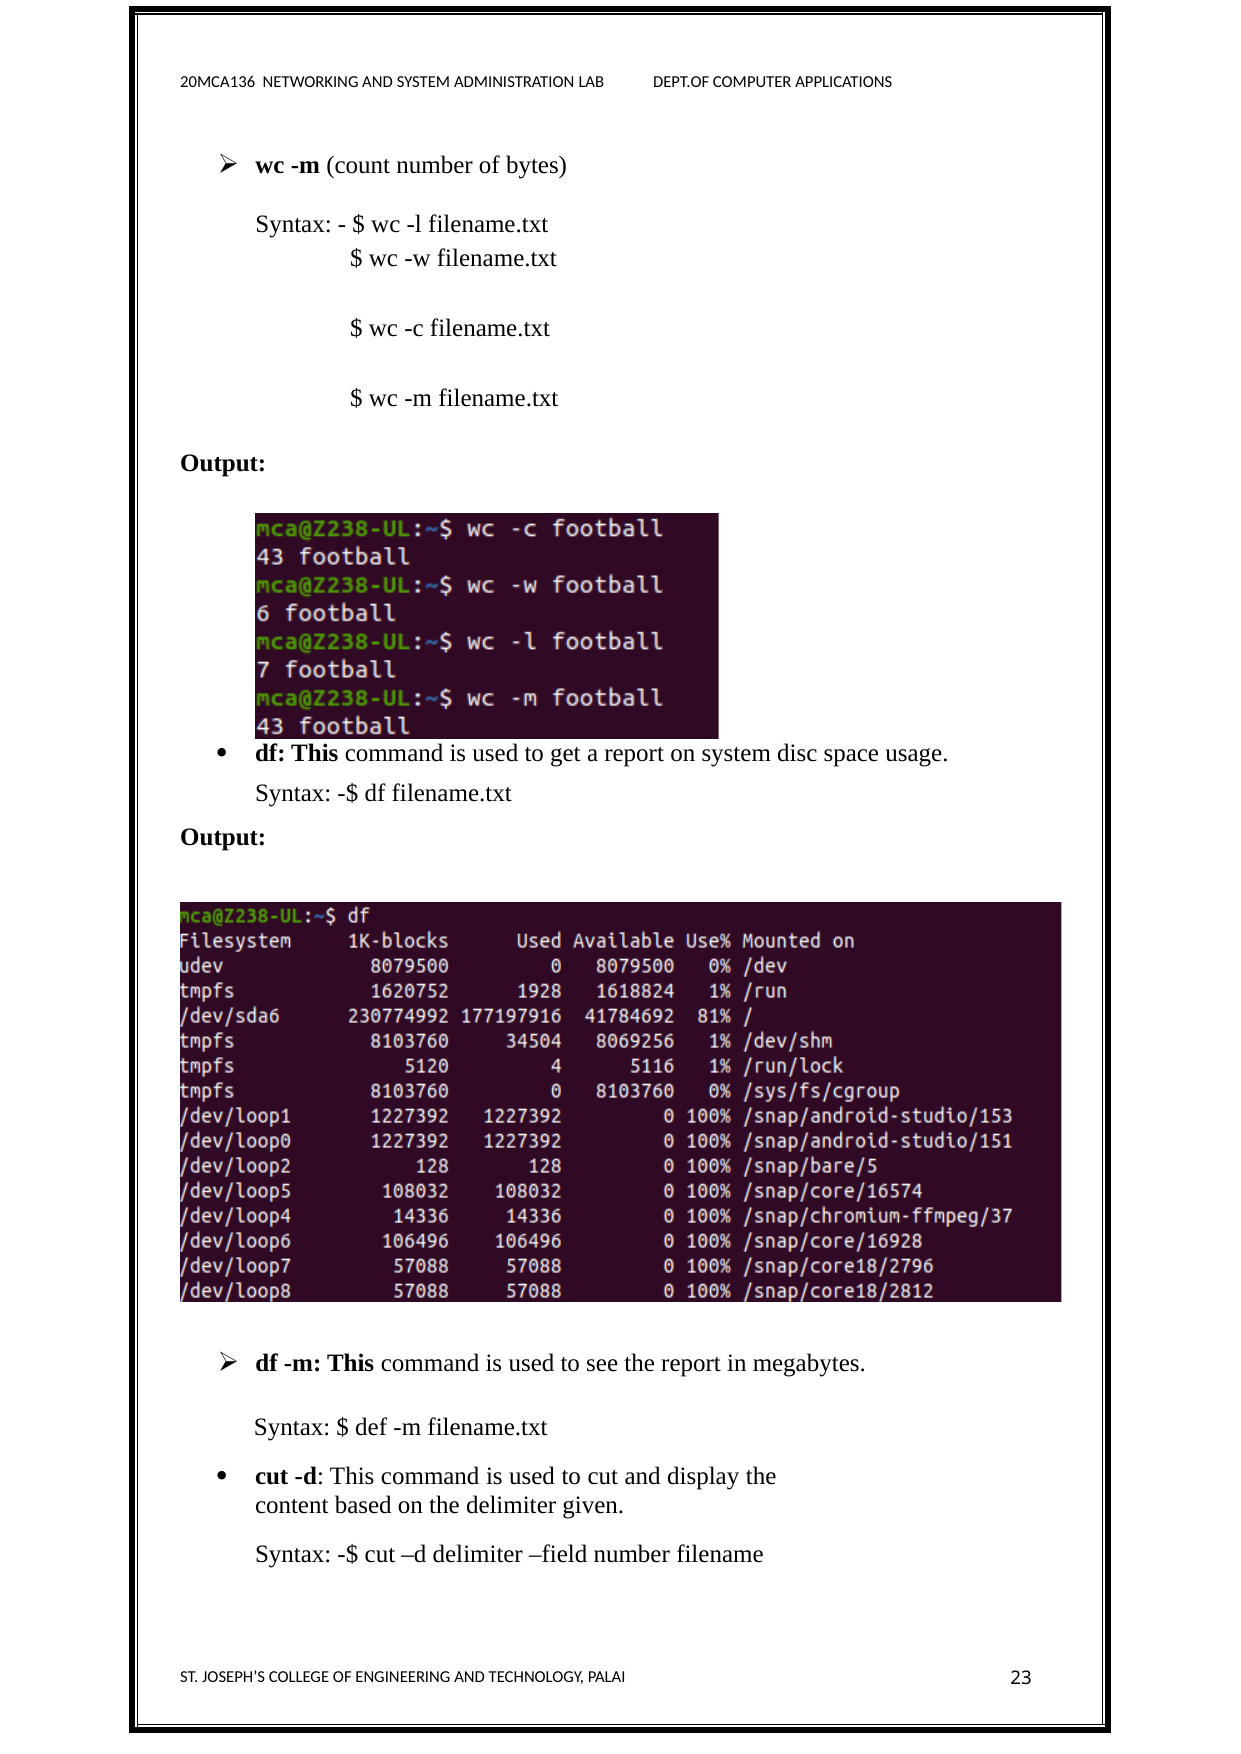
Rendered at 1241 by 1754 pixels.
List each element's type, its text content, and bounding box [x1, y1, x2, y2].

text Output: [180, 448, 1006, 477]
list cut -d: This command is used to cut and display the content based on the delimiter given. [217, 1461, 777, 1519]
text Output: [180, 822, 1006, 851]
list df -m: This command is used to see the report in megabytes. [218, 1348, 1006, 1377]
text Syntax: -$ cut –d delimiter –field number filename [180, 1539, 1006, 1568]
text Syntax: - $ wc -l filename.txt [255, 209, 1006, 238]
text Syntax: $ def -m filename.txt [254, 1412, 777, 1441]
text Syntax: -$ df filename.txt [180, 778, 1006, 807]
list wc -m (count number of bytes) [218, 150, 1006, 179]
picture [180, 902, 1062, 1302]
picture [255, 513, 719, 739]
text $ wc -w filename.txt [256, 243, 1006, 271]
text $ wc -c filename.txt [256, 313, 1006, 341]
list df: This command is used to get a report on system disc space usage. [217, 738, 1006, 767]
text $ wc -m filename.txt [256, 383, 1006, 411]
